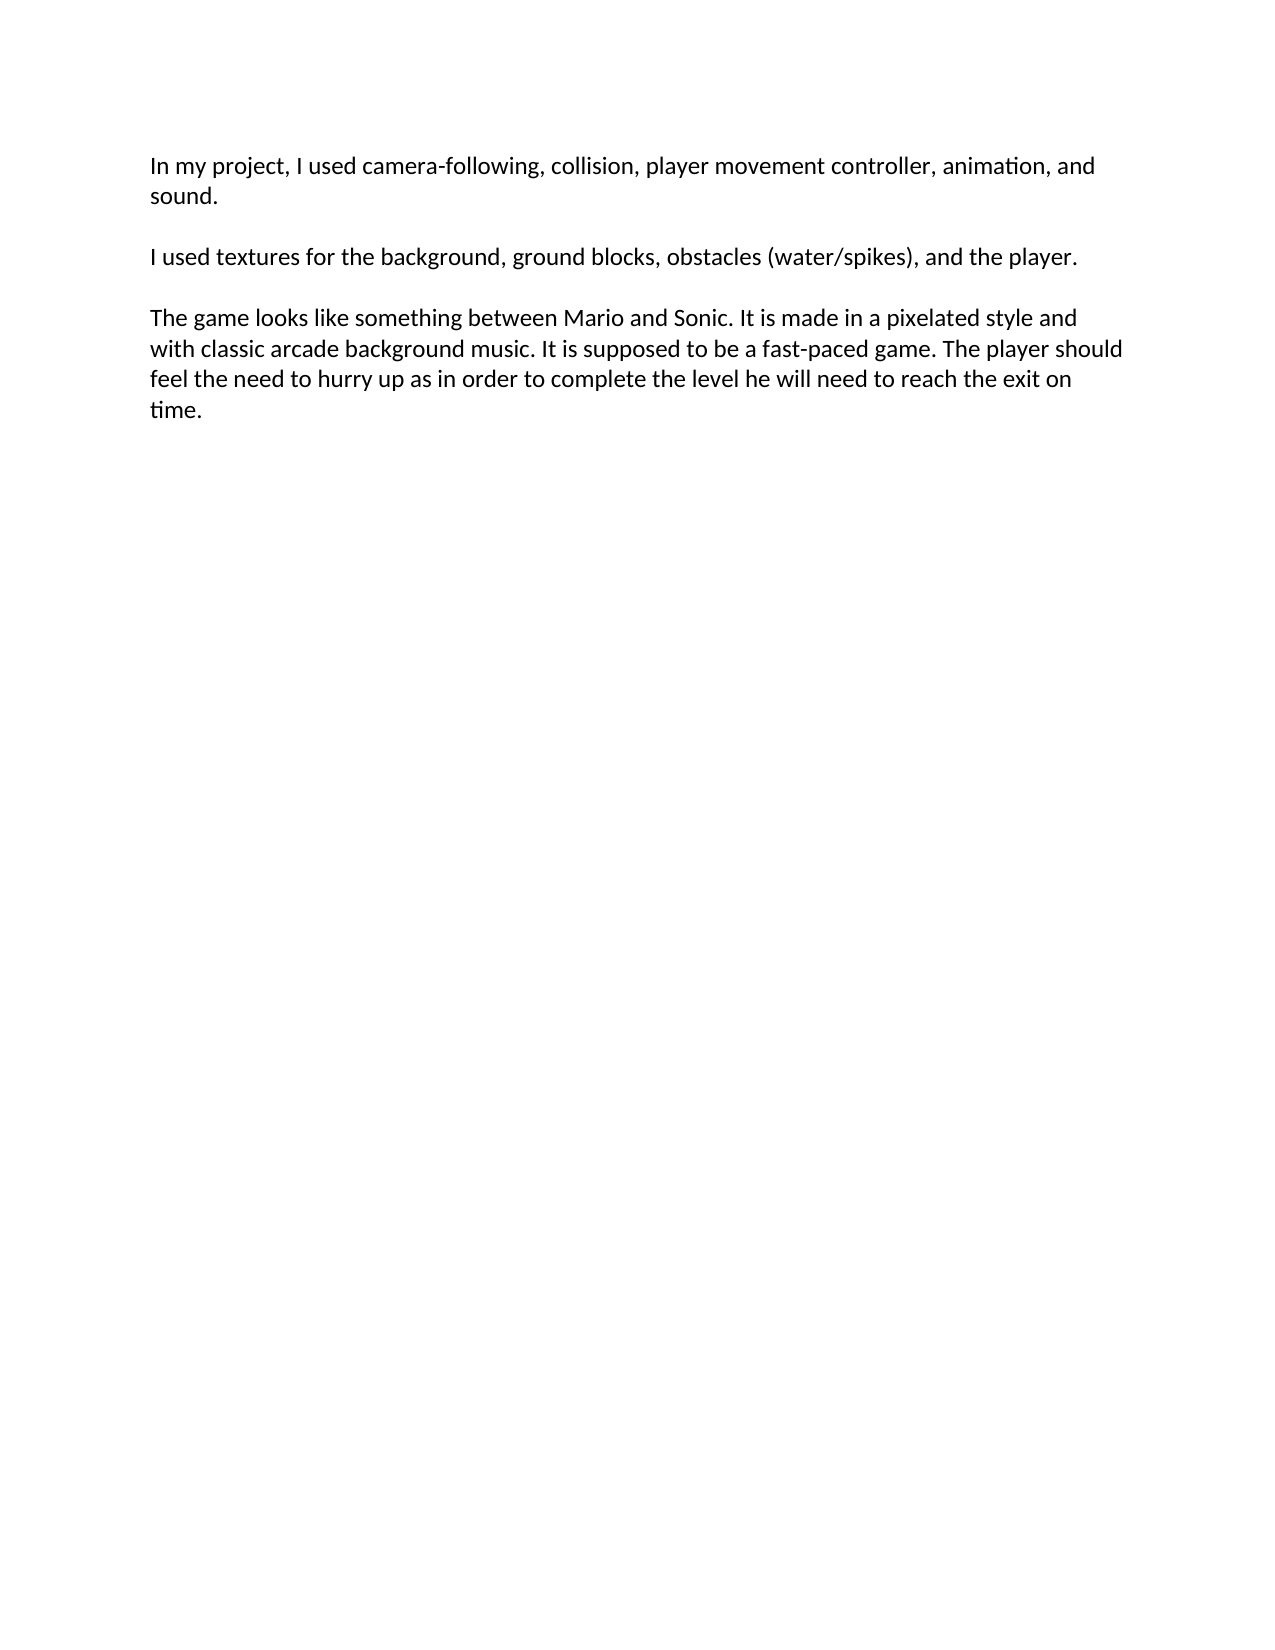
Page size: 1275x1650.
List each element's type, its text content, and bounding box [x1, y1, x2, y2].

text In my project, I used camera-following, collision, player movement controller, animation, and sound. [150, 150, 1125, 211]
text The game looks like something between Mario and Sonic. It is made in a pixelated style and with classic arcade background music. It is supposed to be a fast-paced game. The player should feel the need to hurry up as in order to complete the level he will need to reach the exit on time. [150, 303, 1125, 425]
text I used textures for the background, ground blocks, obstacles (water/spikes), and the player. [150, 242, 1125, 272]
